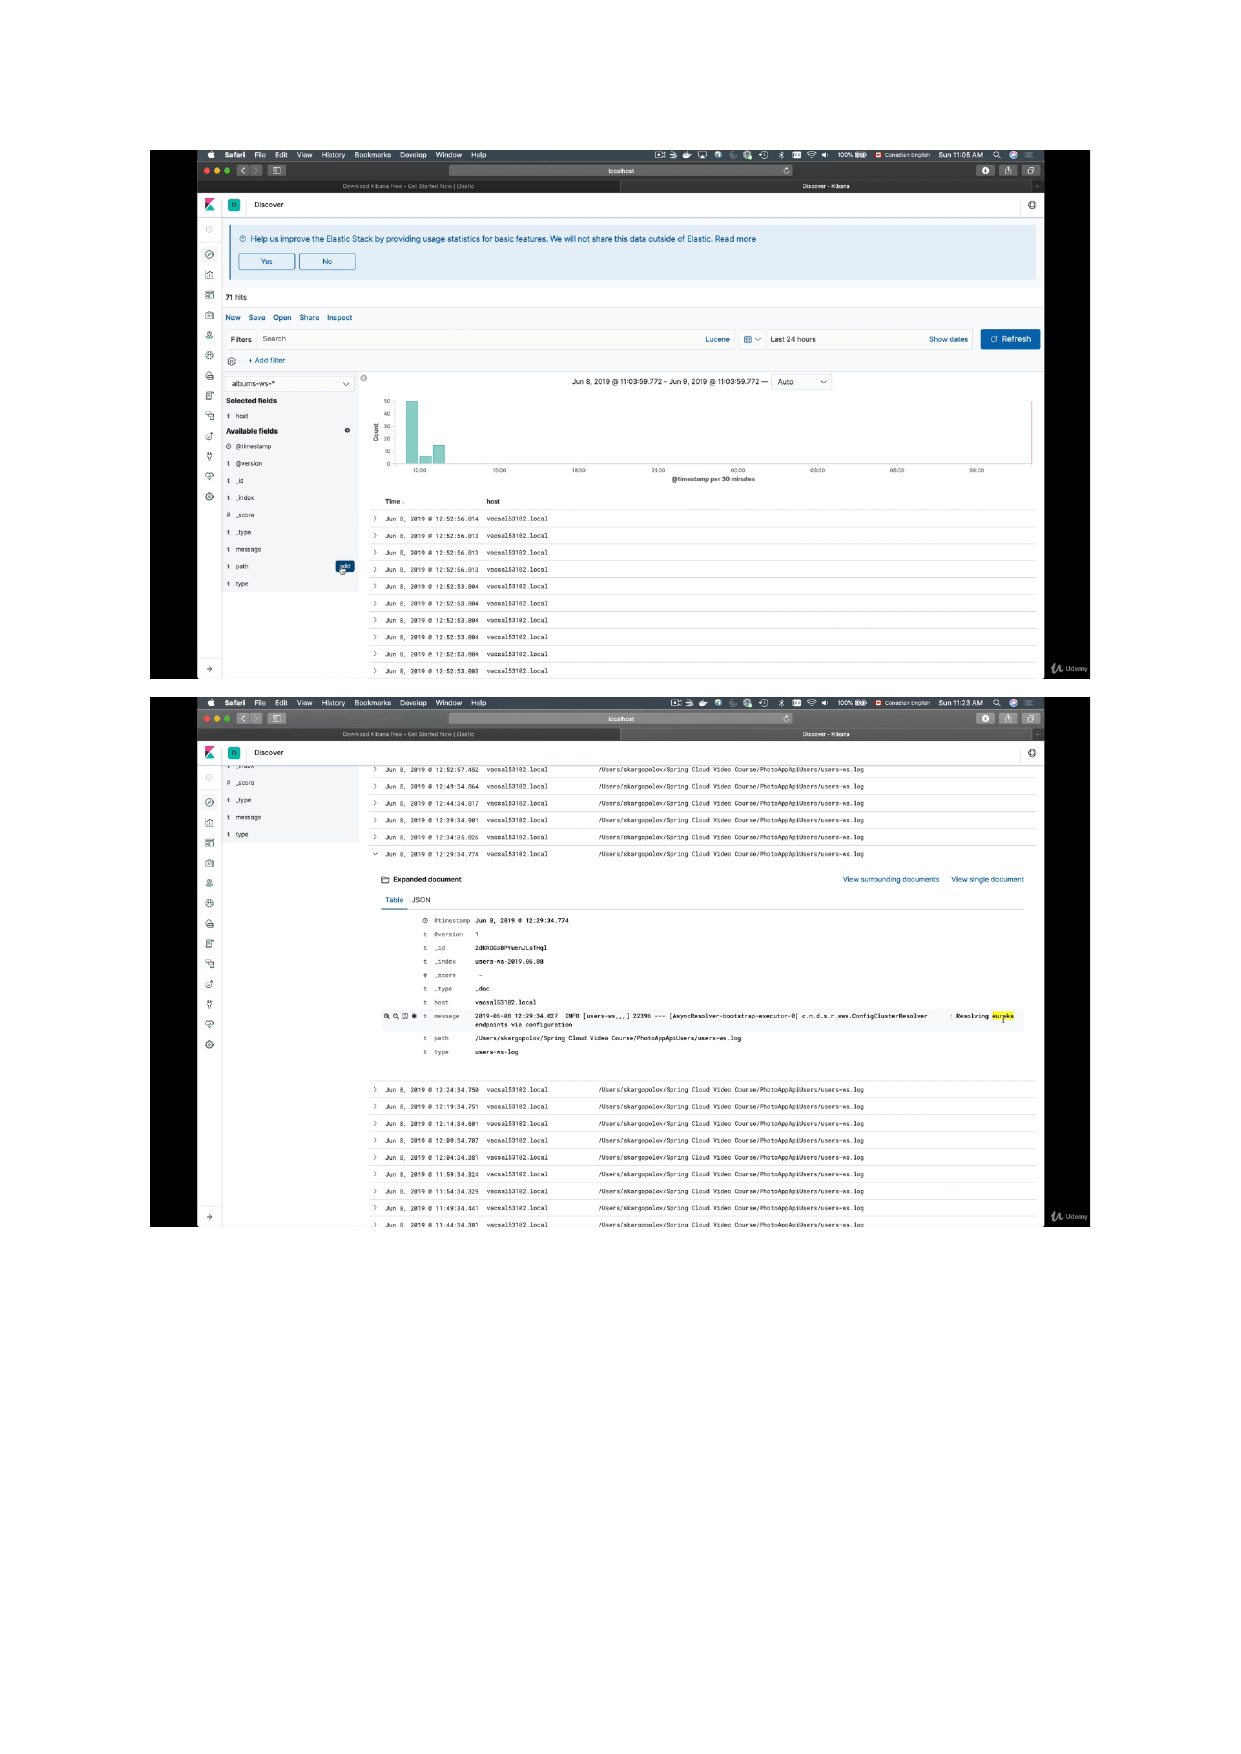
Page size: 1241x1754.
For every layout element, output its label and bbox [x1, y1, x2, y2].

picture [150, 697, 1091, 1227]
picture [150, 150, 1091, 679]
